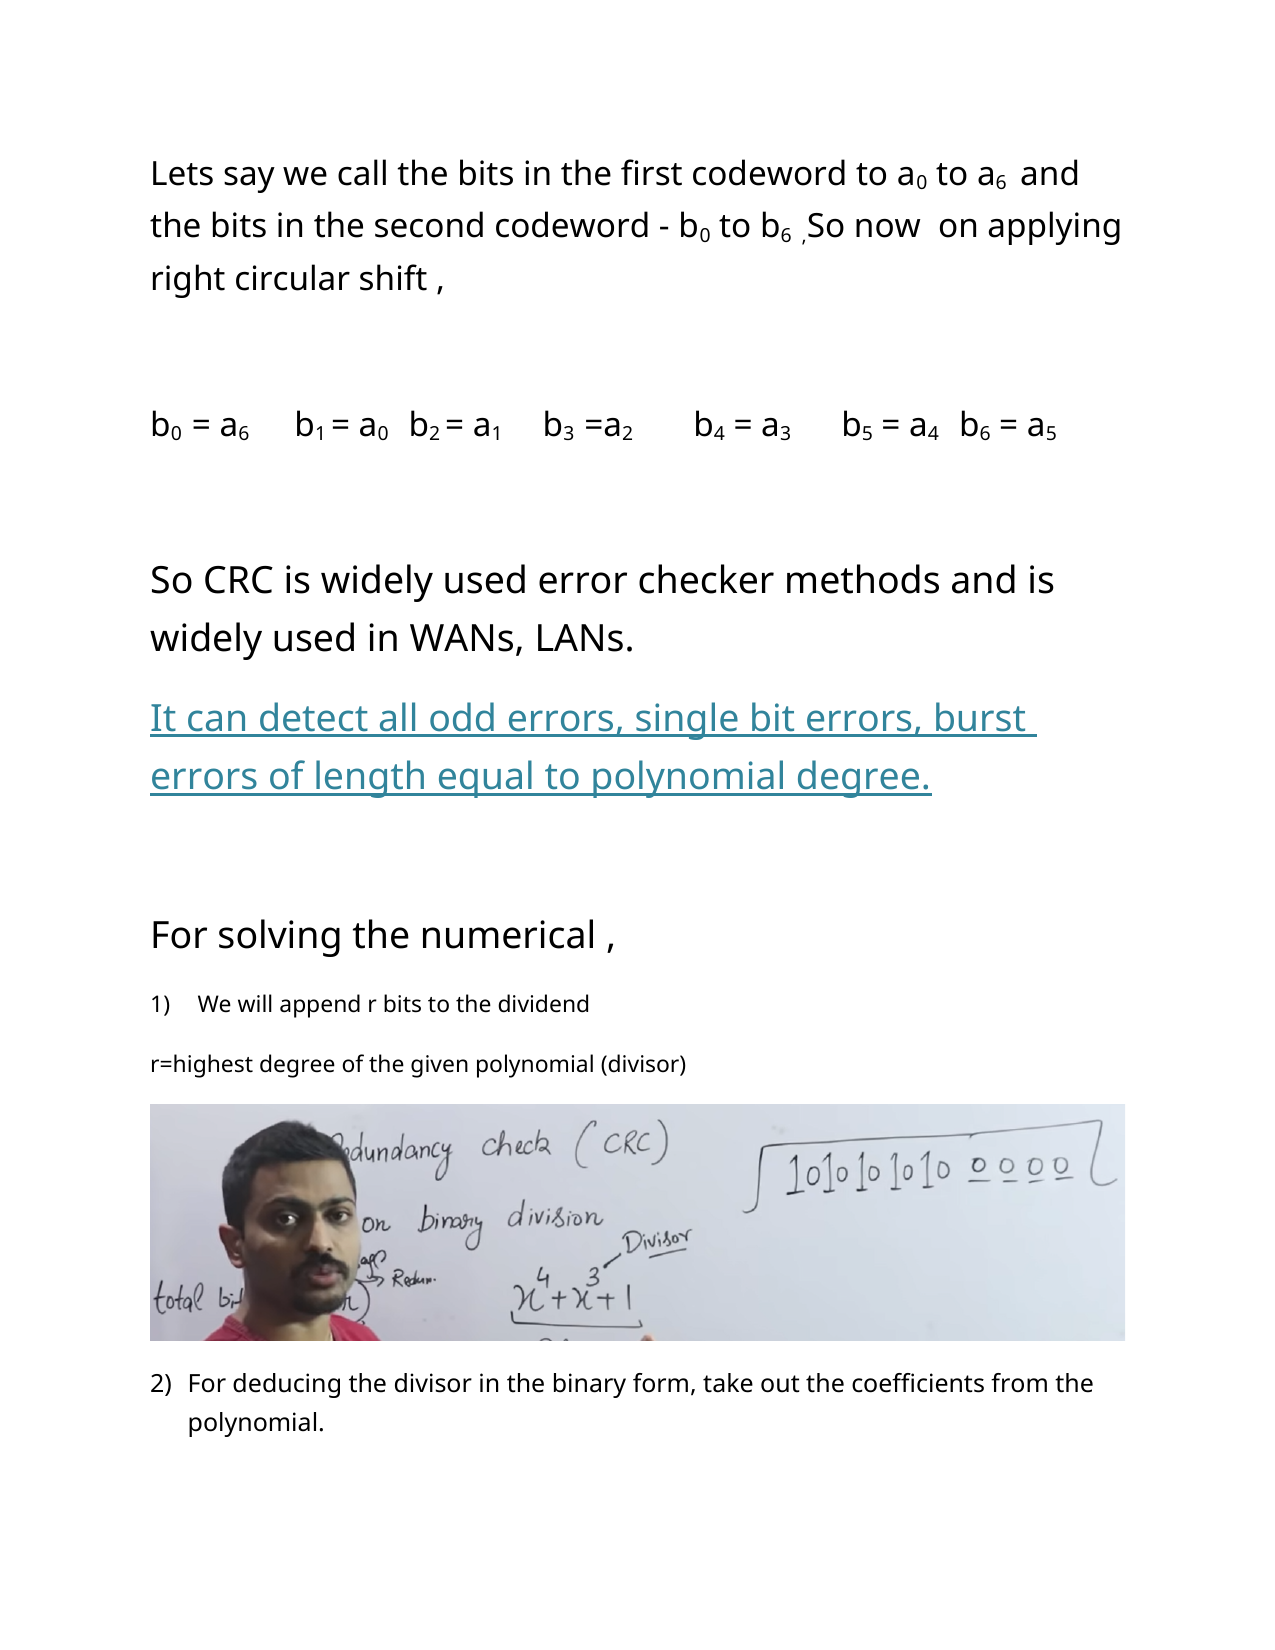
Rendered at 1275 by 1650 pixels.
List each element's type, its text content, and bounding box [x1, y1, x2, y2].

list For deducing the divisor in the binary form, take out the coefficients from the polynomial. [150, 1365, 1125, 1438]
list We will append r bits to the dividend [150, 988, 1125, 1019]
text It can detect all odd errors, single bit errors, burst errors of length equal to polynomial degree. [150, 691, 1125, 801]
text For solving the numerical , [150, 909, 1125, 960]
picture [150, 1104, 1125, 1341]
text b0 = a6 b1 = a0 b2 = a1 b3 =a2 b4 = a3 b5 = a4 b6 = a5 [150, 400, 1125, 446]
text So CRC is widely used error checker methods and is widely used in WANs, LANs. [150, 553, 1125, 663]
text r=highest degree of the given polynomial (divisor) [150, 1048, 1125, 1079]
text Lets say we call the bits in the first codeword to a0 to a6 and the bits in the second codeword - b0 to b6 ,So now on applying right circular shift , [150, 150, 1125, 300]
